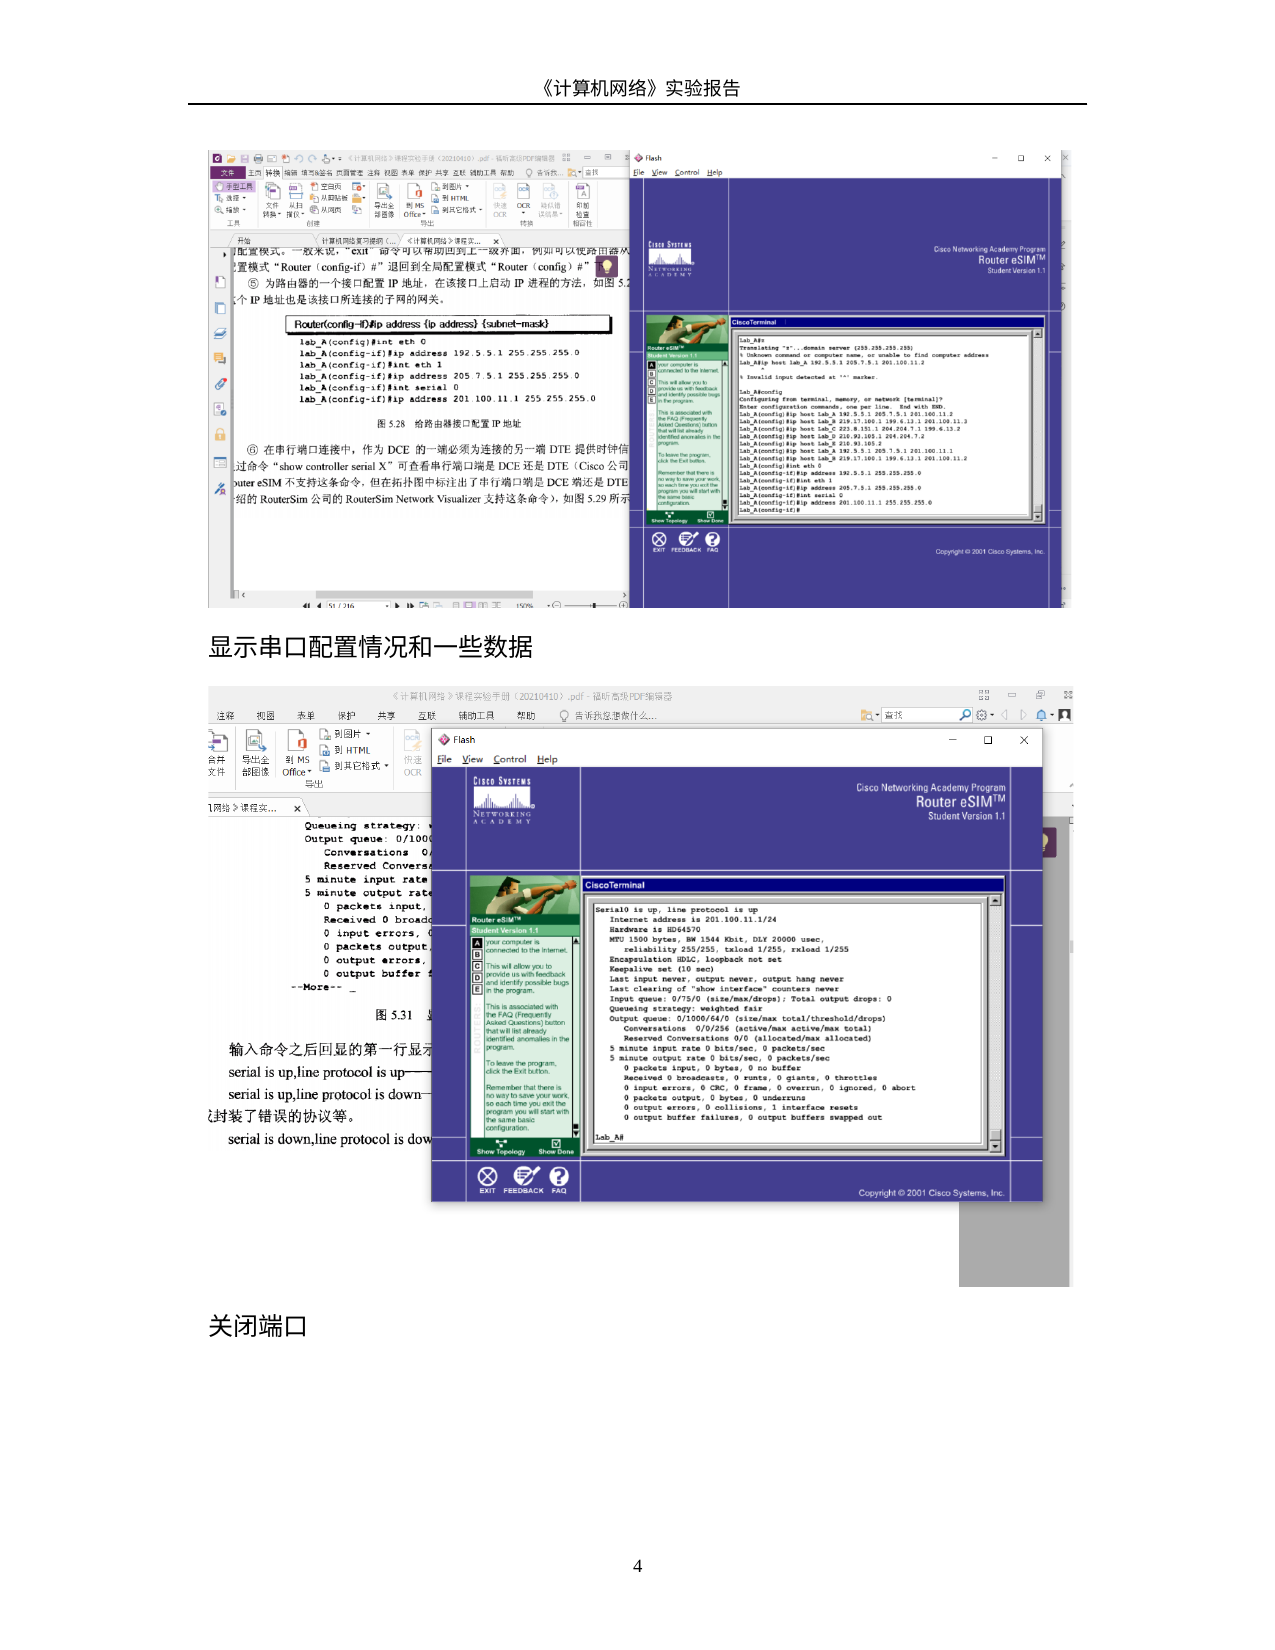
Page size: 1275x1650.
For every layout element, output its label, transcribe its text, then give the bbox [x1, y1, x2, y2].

picture [208, 686, 1074, 1287]
picture [208, 150, 1072, 608]
list 关闭端口 [187, 1307, 1087, 1343]
list 显示串口配置情况和一些数据 [187, 627, 1087, 663]
